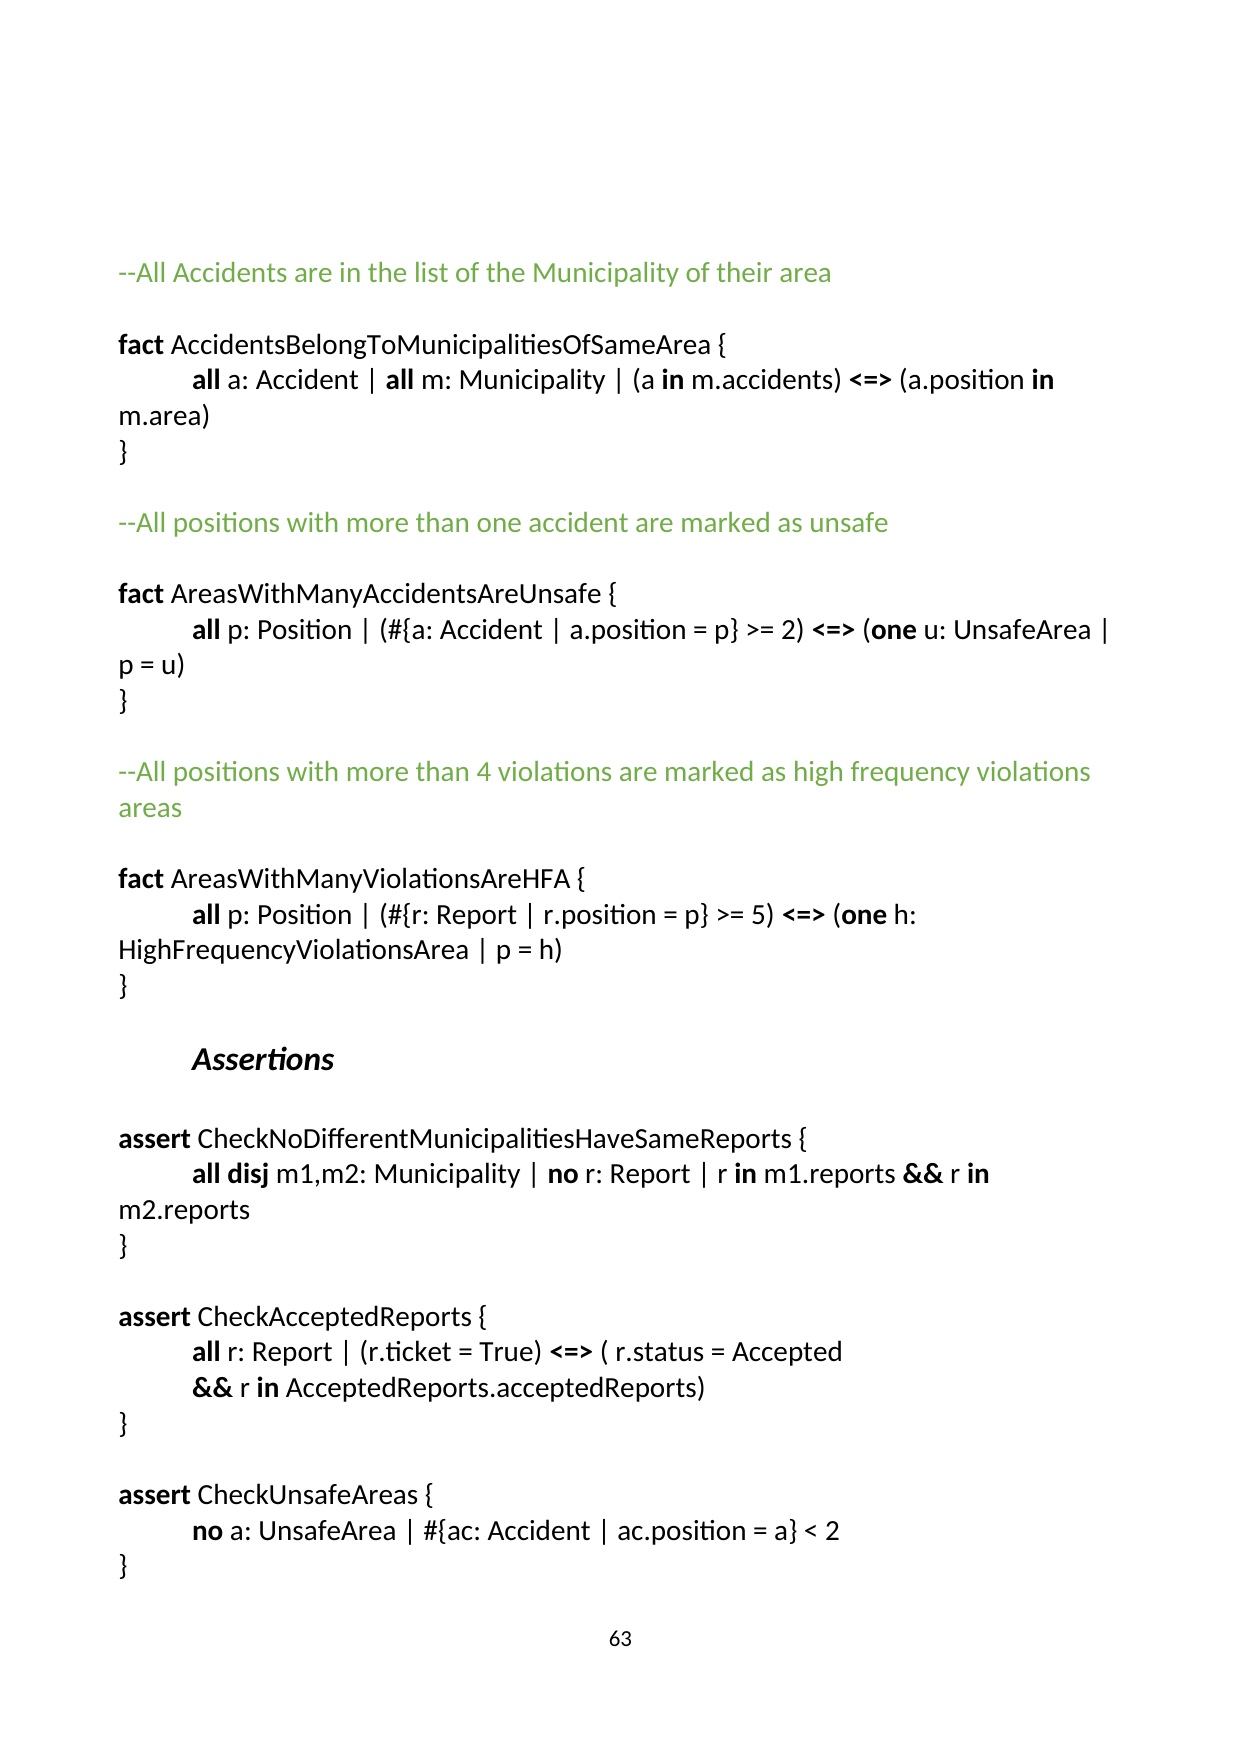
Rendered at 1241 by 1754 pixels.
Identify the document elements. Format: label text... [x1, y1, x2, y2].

text all a: Accident | all m: Municipality | (a in m.accidents) <=> (a.position in m.area) [118, 361, 1122, 433]
text assert CheckUnsafeAreas { [118, 1476, 1122, 1512]
text } [118, 1547, 1122, 1583]
text } [118, 967, 1122, 1003]
text --All positions with more than 4 violations are marked as high frequency violations areas [118, 753, 1122, 824]
text Assertions [118, 1038, 1122, 1079]
text } [118, 433, 1122, 468]
text && r in AcceptedReports.acceptedReports) [118, 1369, 1122, 1405]
text } [118, 1227, 1122, 1262]
text assert CheckAcceptedReports { [118, 1298, 1122, 1333]
text all p: Position | (#{r: Report | r.position = p} >= 5) <=> (one h: HighFrequencyViolationsArea | p = h) [118, 896, 1122, 967]
text --All Accidents are in the list of the Municipality of their area [118, 254, 1122, 290]
text all p: Position | (#{a: Accident | a.position = p} >= 2) <=> (one u: UnsafeArea | p = u) [118, 611, 1122, 682]
text } [118, 682, 1122, 718]
text assert CheckNoDifferentMunicipalitiesHaveSameReports { [118, 1120, 1122, 1155]
text no a: UnsafeArea | #{ac: Accident | ac.position = a} < 2 [118, 1512, 1122, 1547]
text } [118, 1405, 1122, 1440]
text all r: Report | (r.ticket = True) <=> ( r.status = Accepted [118, 1333, 1122, 1369]
text fact AreasWithManyViolationsAreHFA { [118, 860, 1122, 896]
text fact AreasWithManyAccidentsAreUnsafe { [118, 575, 1122, 611]
text fact AccidentsBelongToMunicipalitiesOfSameArea { [118, 326, 1122, 361]
text --All positions with more than one accident are marked as unsafe [118, 504, 1122, 539]
text all disj m1,m2: Municipality | no r: Report | r in m1.reports && r in m2.reports [118, 1155, 1122, 1227]
